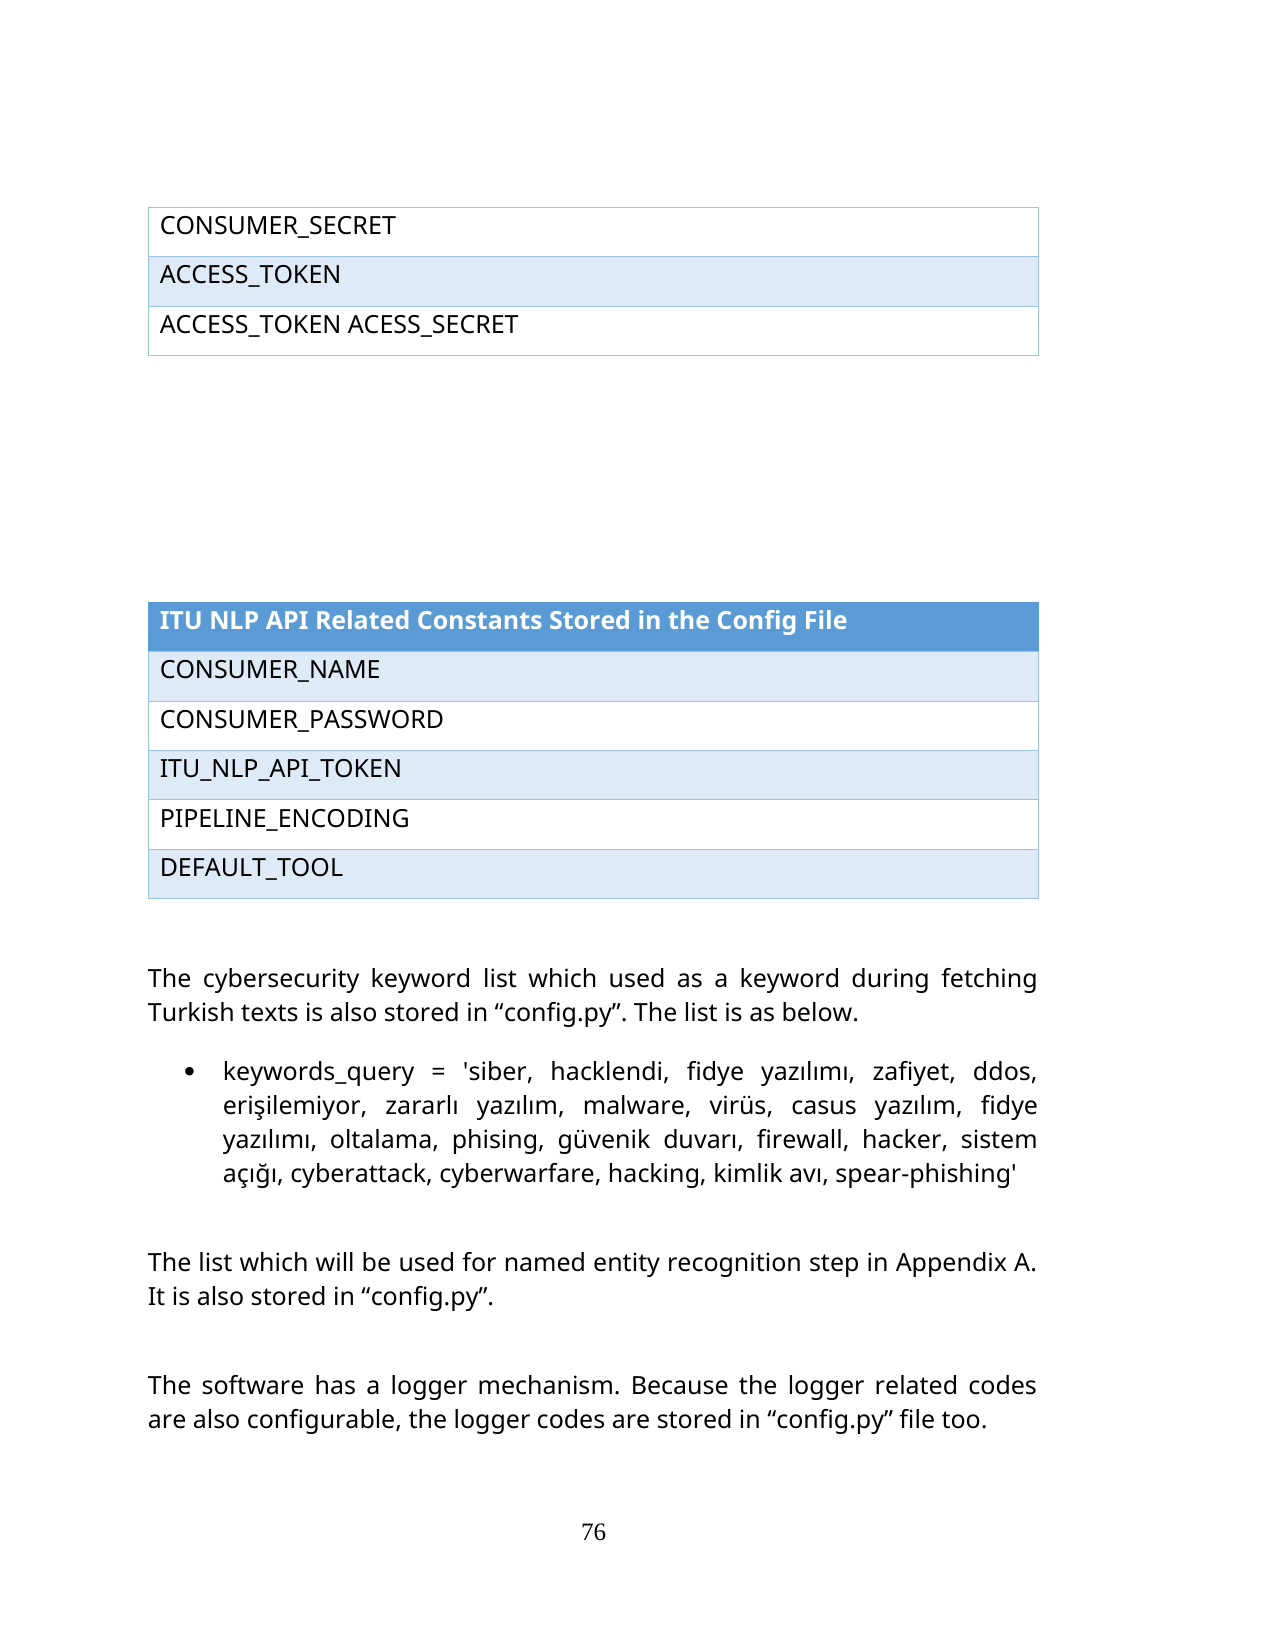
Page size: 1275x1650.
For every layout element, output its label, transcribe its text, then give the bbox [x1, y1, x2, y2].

text The software has a logger mechanism. Because the logger related codes are also configurable, the logger codes are stored in “config.py” file too. [148, 1368, 1039, 1436]
table_cell PIPELINE_ENCODING [149, 800, 1038, 849]
list keywords_query = 'siber, hacklendi, fidye yazılımı, zafiyet, ddos, erişilemiyor, zararlı yazılım, malware, virüs, casus yazılım, fidye yazılımı, oltalama, phising, güvenik duvarı, firewall, hacker, sistem açığı, cyberattack, cyberwarfare, hacking, kimlik avı, spear-phishing' [185, 1054, 1039, 1190]
text The list which will be used for named entity recognition step in Appendix A. It is also stored in “config.py”. [148, 1245, 1039, 1313]
table_cell CONSUMER_SECRET [149, 208, 1038, 256]
text The cybersecurity keyword list which used as a keyword during fetching Turkish texts is also stored in “config.py”. The list is as below. [148, 961, 1039, 1029]
table_cell ITU_NLP_API_TOKEN [149, 751, 1038, 799]
table_cell CONSUMER_NAME [149, 652, 1038, 701]
table_cell ACCESS_TOKEN [149, 257, 1038, 306]
table_cell DEFAULT_TOOL [149, 850, 1038, 898]
table_header ITU NLP API Related Constants Stored in the Config File [149, 603, 1038, 651]
table_cell ACCESS_TOKEN ACESS_SECRET [149, 307, 1038, 355]
table_cell CONSUMER_PASSWORD [149, 702, 1038, 750]
